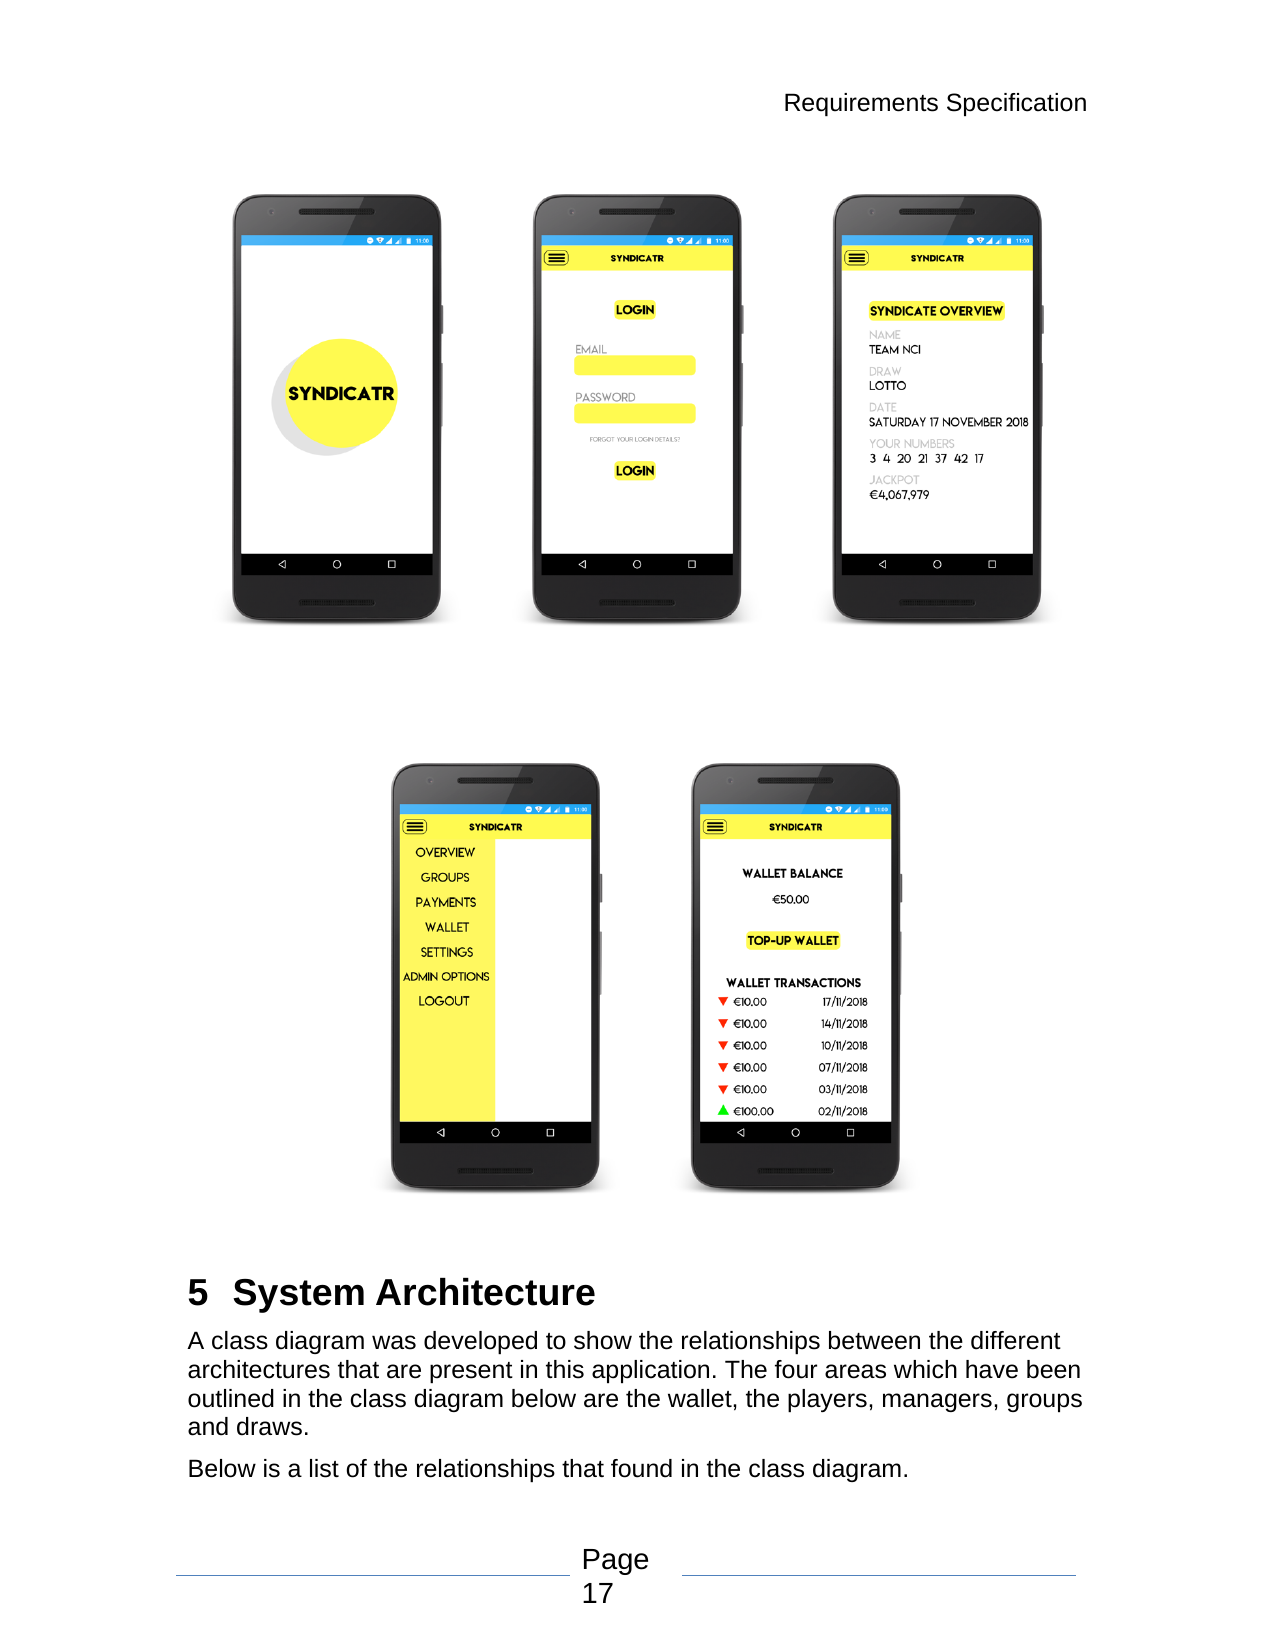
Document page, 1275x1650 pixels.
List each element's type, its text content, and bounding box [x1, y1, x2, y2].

picture [187, 150, 1088, 665]
subtitle System Architecture [187, 1270, 1087, 1313]
text A class diagram was developed to show the relationships between the different architectures that are present in this application. The four areas which have been outlined in the class diagram below are the wallet, the players, managers, groups and draws. [187, 1326, 1087, 1441]
text Below is a list of the relationships that found in the class diagram. [187, 1453, 1087, 1482]
picture [187, 718, 1088, 1233]
